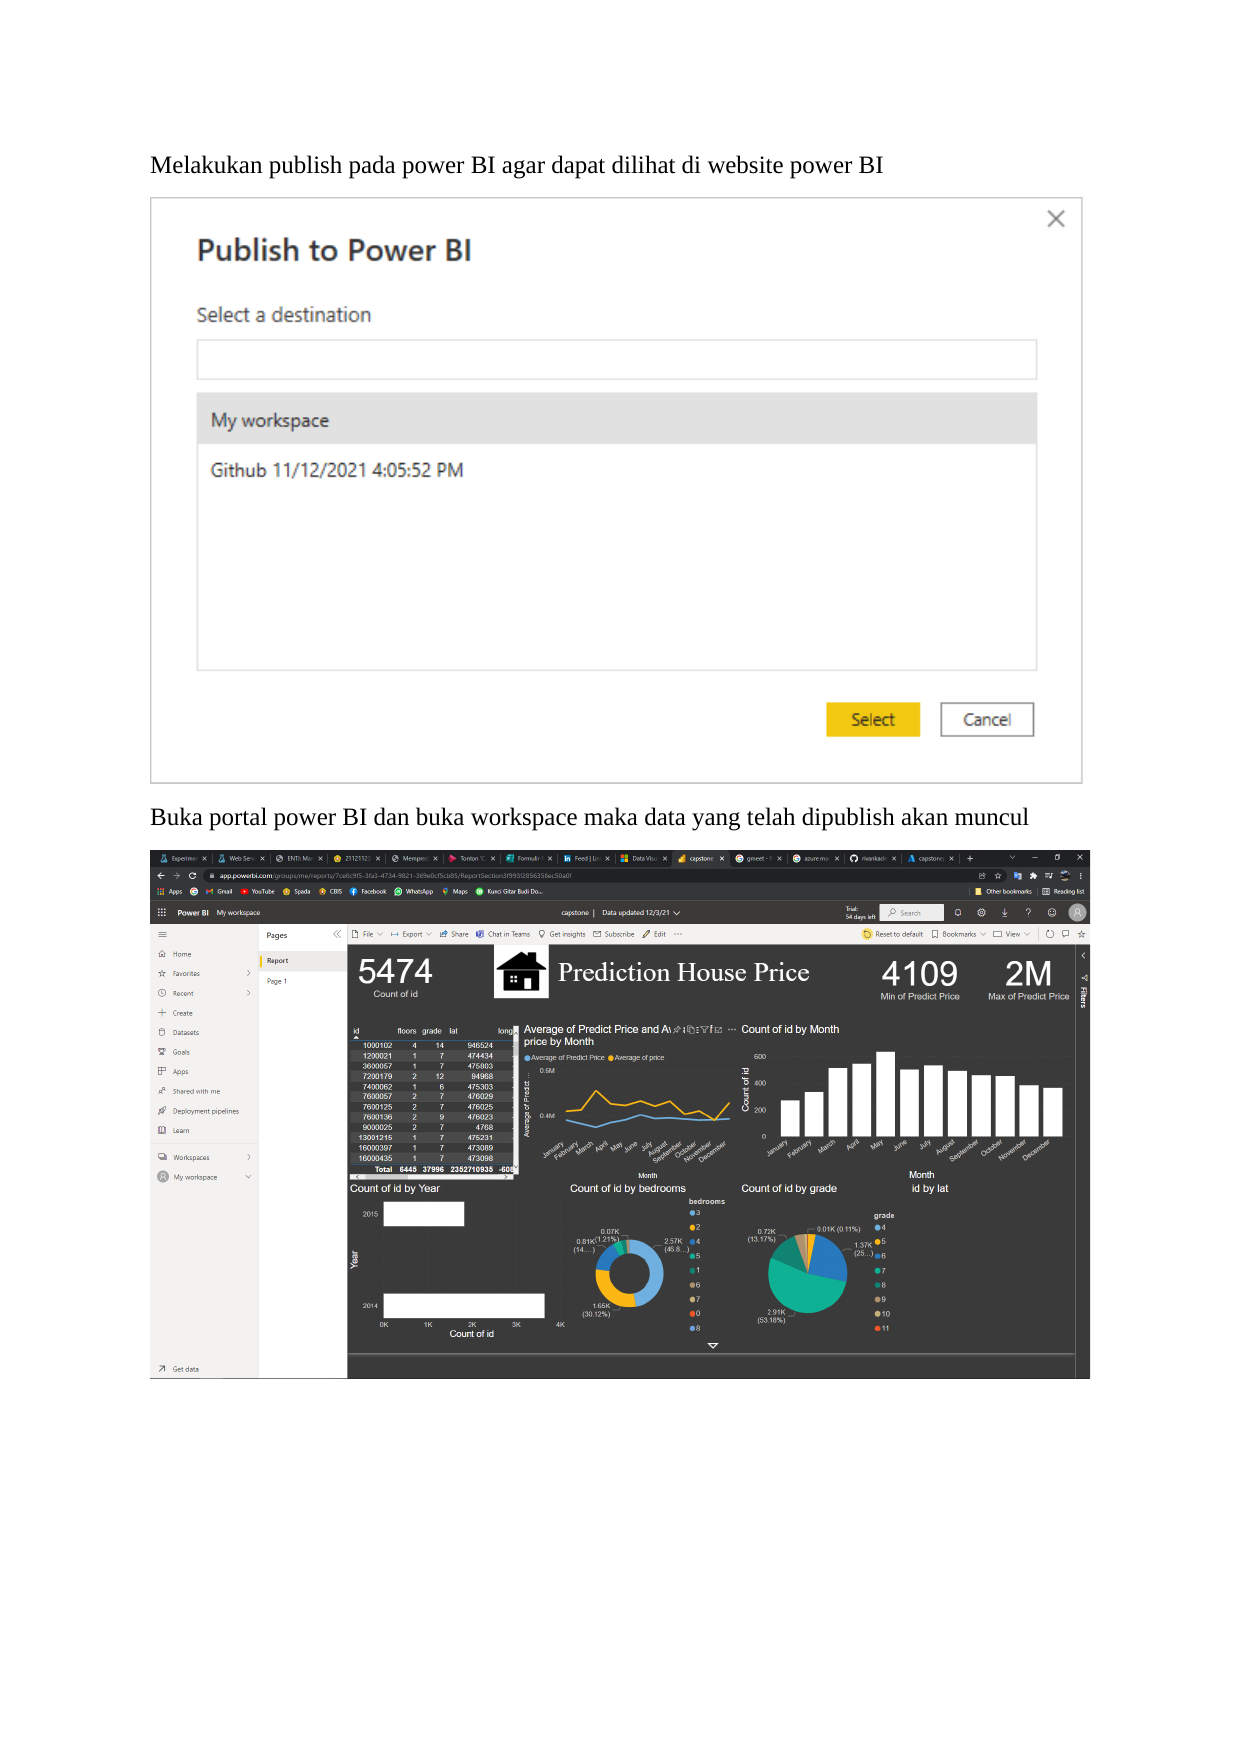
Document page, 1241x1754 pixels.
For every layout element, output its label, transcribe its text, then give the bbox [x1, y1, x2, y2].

text Melakukan publish pada power BI agar dapat dilihat di website power BI [150, 150, 1090, 179]
picture [150, 850, 1091, 1379]
picture [150, 197, 1083, 784]
text Buka portal power BI dan buka workspace maka data yang telah dipublish akan muncul [150, 802, 1090, 831]
